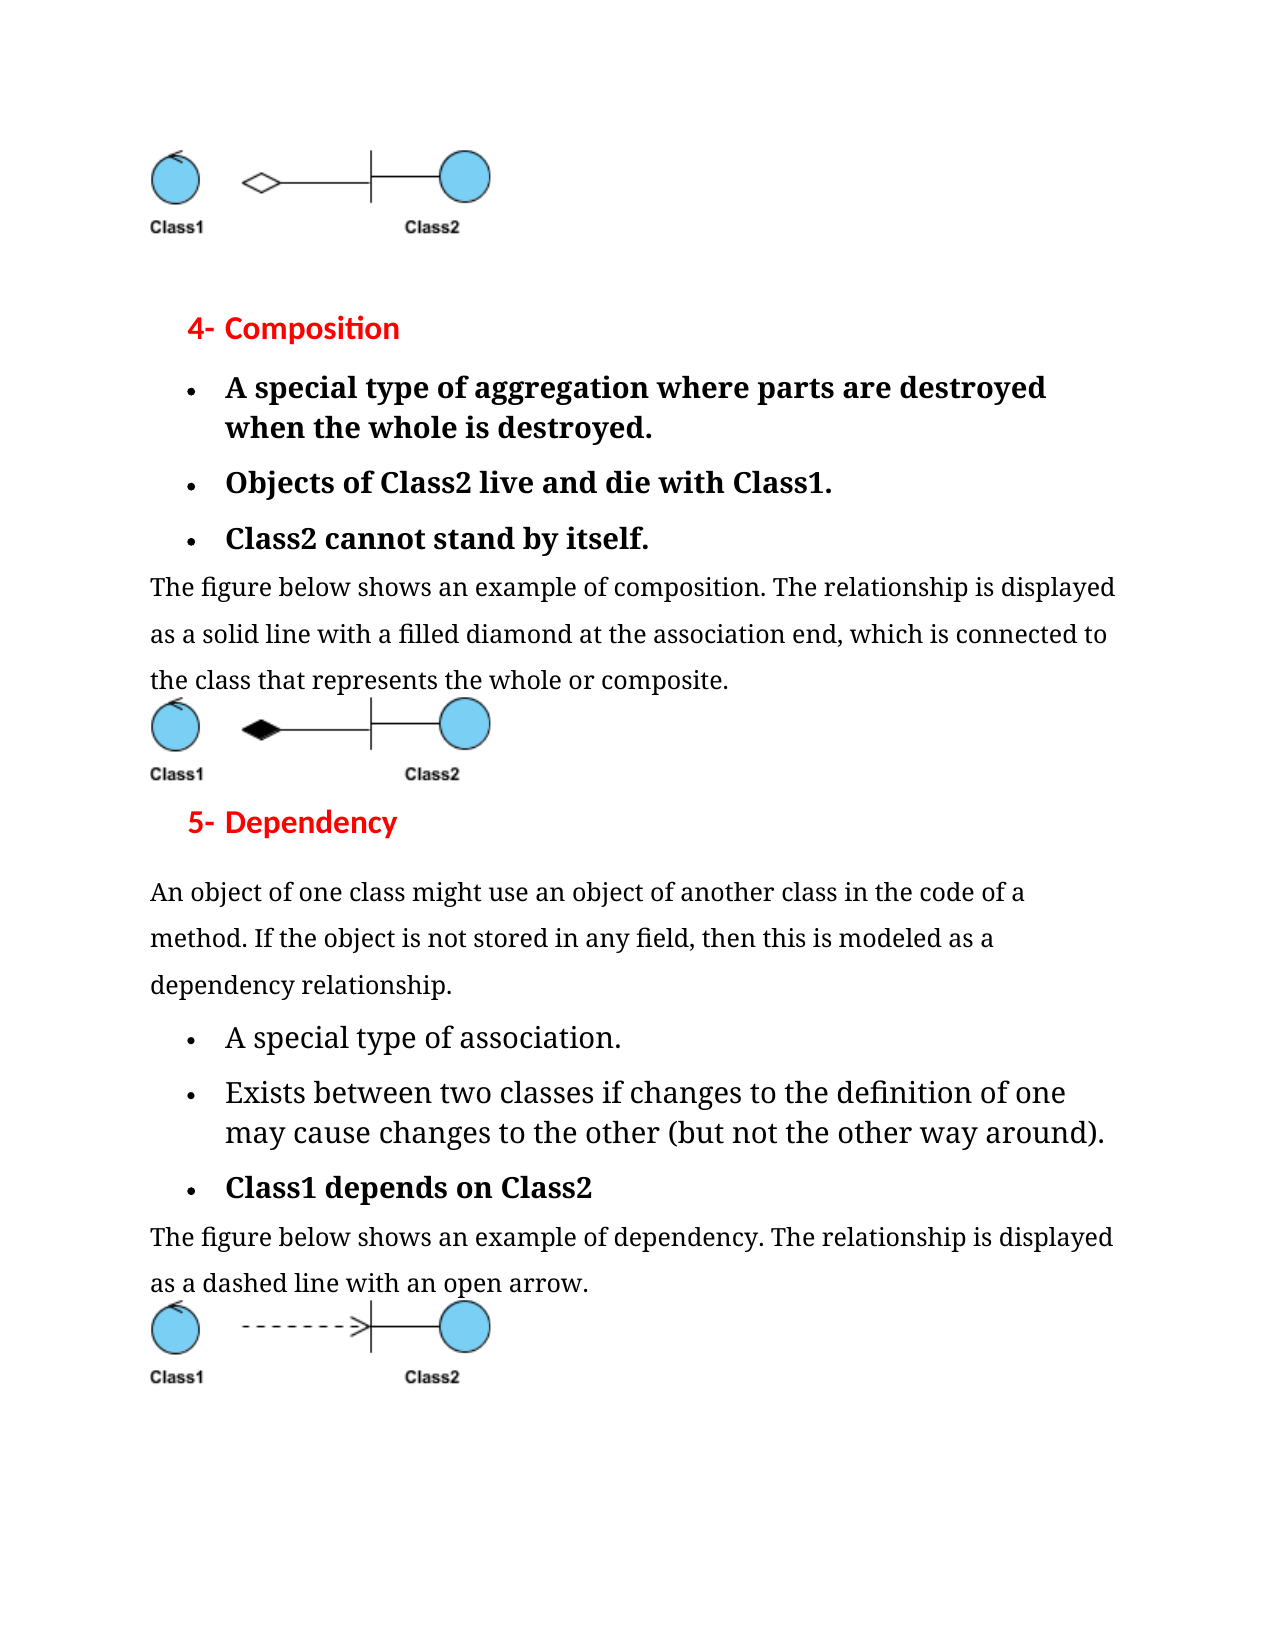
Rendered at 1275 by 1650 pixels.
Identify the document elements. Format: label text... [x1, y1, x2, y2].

list Dependency [187, 801, 1125, 842]
text The figure below shows an example of dependency. The relationship is displayed as a dashed line with an open arrow. [150, 1207, 1125, 1300]
list Class1 depends on Class2 [187, 1167, 1125, 1207]
picture [150, 697, 491, 782]
list Composition [187, 307, 1125, 348]
picture [150, 1300, 491, 1385]
text An object of one class might use an object of another class in the code of a method. If the object is not stored in any field, then this is modeled as a dependency relationship. [150, 862, 1125, 1001]
list Class2 cannot stand by itself. [187, 518, 1125, 558]
list Objects of Class2 live and die with Class1. [187, 463, 1125, 502]
picture [150, 150, 491, 235]
list A special type of association. [187, 1017, 1125, 1057]
list Exists between two classes if changes to the definition of one may cause changes to the other (but not the other way around). [187, 1072, 1125, 1152]
text The figure below shows an example of composition. The relationship is displayed as a solid line with a filled diamond at the association end, which is connected to the class that represents the whole or composite. [150, 558, 1125, 697]
list A special type of aggregation where parts are destroyed when the whole is destroyed. [187, 368, 1125, 447]
